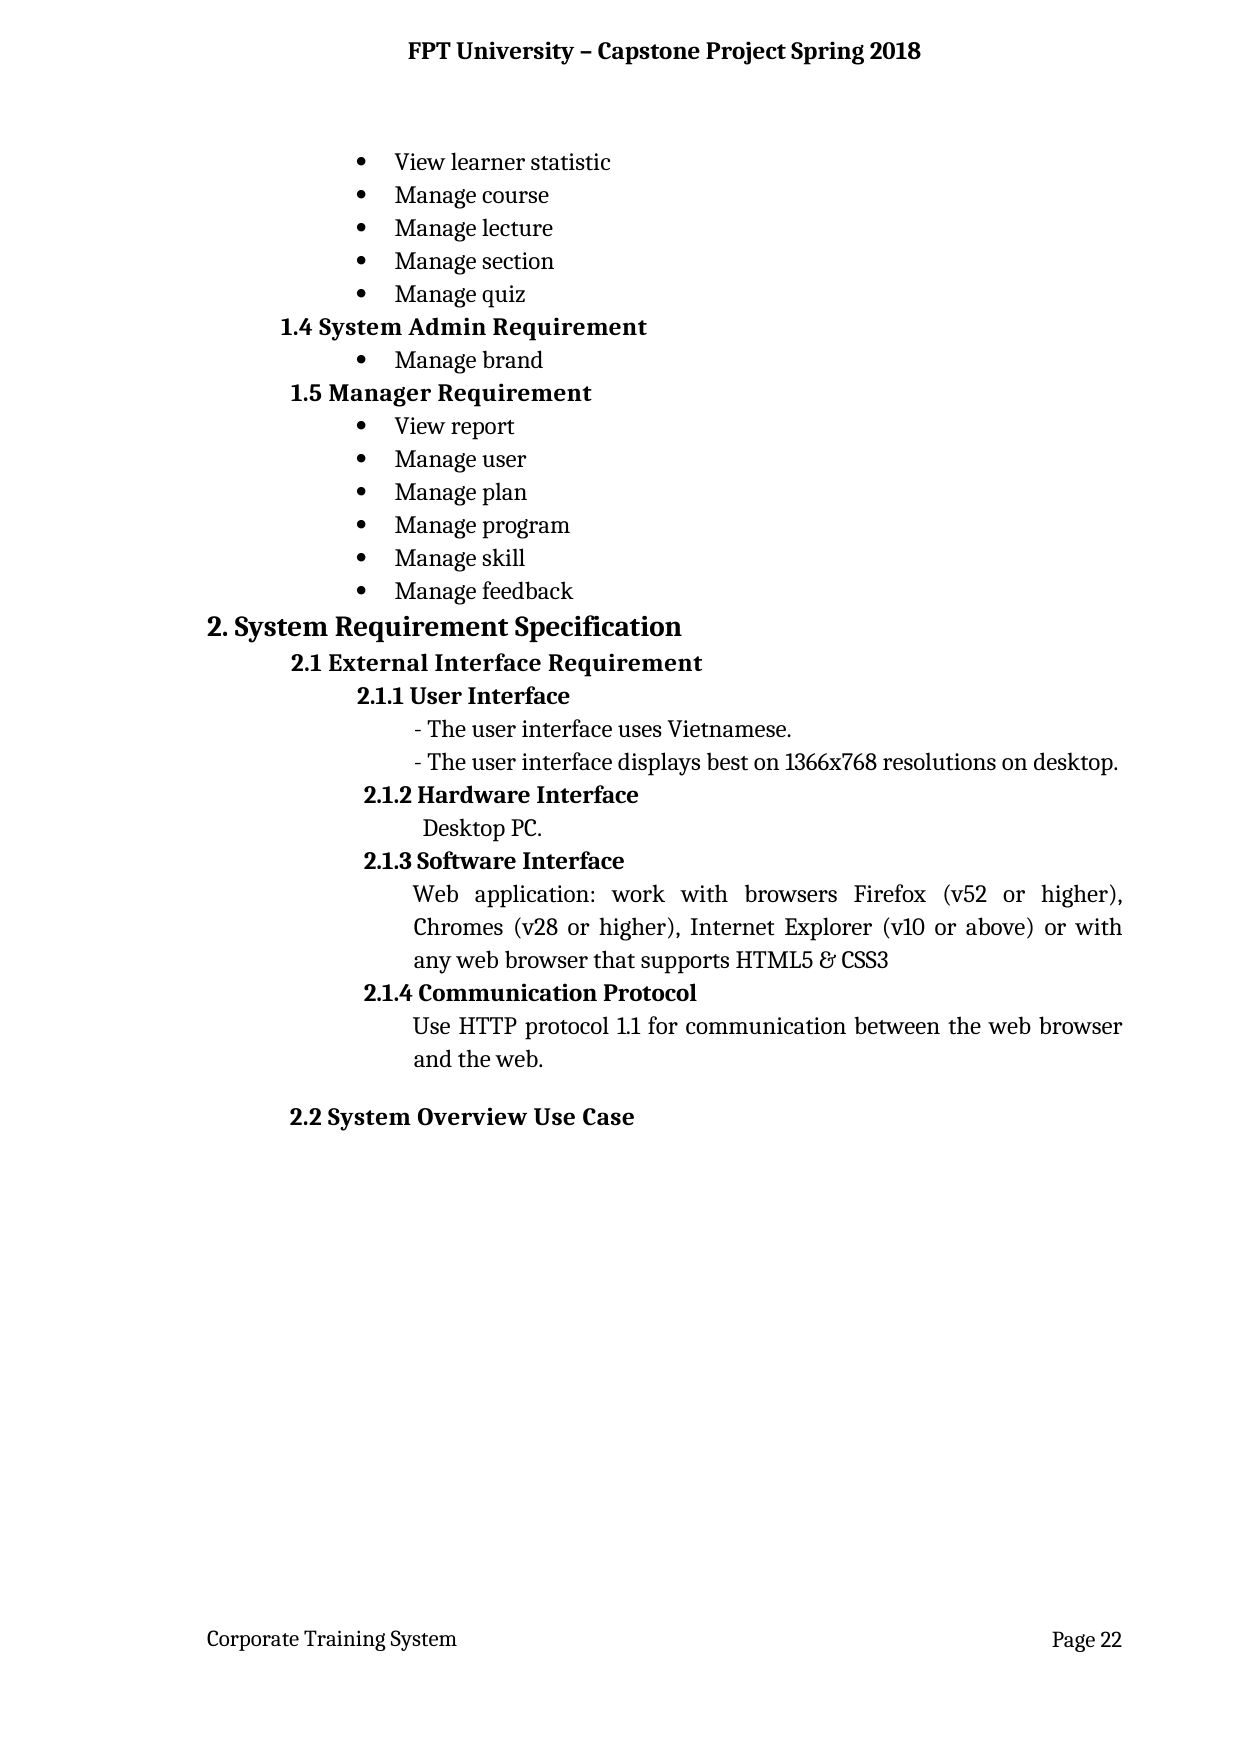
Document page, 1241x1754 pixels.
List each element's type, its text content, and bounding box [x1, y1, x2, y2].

text 1.4 System Admin Requirement [281, 313, 1124, 342]
list Manage quiz [357, 280, 1124, 308]
text Desktop PC. [216, 814, 1124, 842]
text 2.1.4 Communication Protocol [216, 979, 1124, 1007]
text 2. System Requirement Specification [207, 610, 1122, 643]
text 2.1.2 Hardware Interface [216, 781, 1124, 809]
text - The user interface displays best on 1366x768 resolutions on desktop. [413, 748, 1124, 776]
list Manage plan [357, 478, 1122, 507]
text - The user interface uses Vietnamese. [357, 714, 1124, 743]
list Manage section [357, 247, 1124, 276]
list View report [357, 412, 1122, 441]
text 1.5 Manager Requirement [216, 379, 1124, 408]
list Manage course [357, 181, 1124, 209]
list Manage skill [357, 544, 1122, 573]
list Manage lecture [357, 214, 1124, 242]
text 2.2 System Overview Use Case [216, 1103, 1124, 1132]
text Web application: work with browsers Firefox (v52 or higher), Chromes (v28 or higher), Internet Explorer (v10 or above) or with any web browser that supports HTML5 & CSS3 [412, 880, 1124, 974]
text Use HTTP protocol 1.1 for communication between the web browser and the web. [412, 1012, 1124, 1073]
list View learner statistic [357, 148, 1124, 176]
text 2.1.3 Software Interface [216, 847, 1124, 875]
text 2.1 External Interface Requirement [216, 648, 1124, 677]
list Manage feedback [357, 577, 1122, 606]
list Manage brand [357, 346, 1124, 374]
list Manage user [357, 445, 1122, 474]
list Manage program [357, 511, 1122, 540]
text 2.1.1 User Interface [282, 682, 1124, 710]
